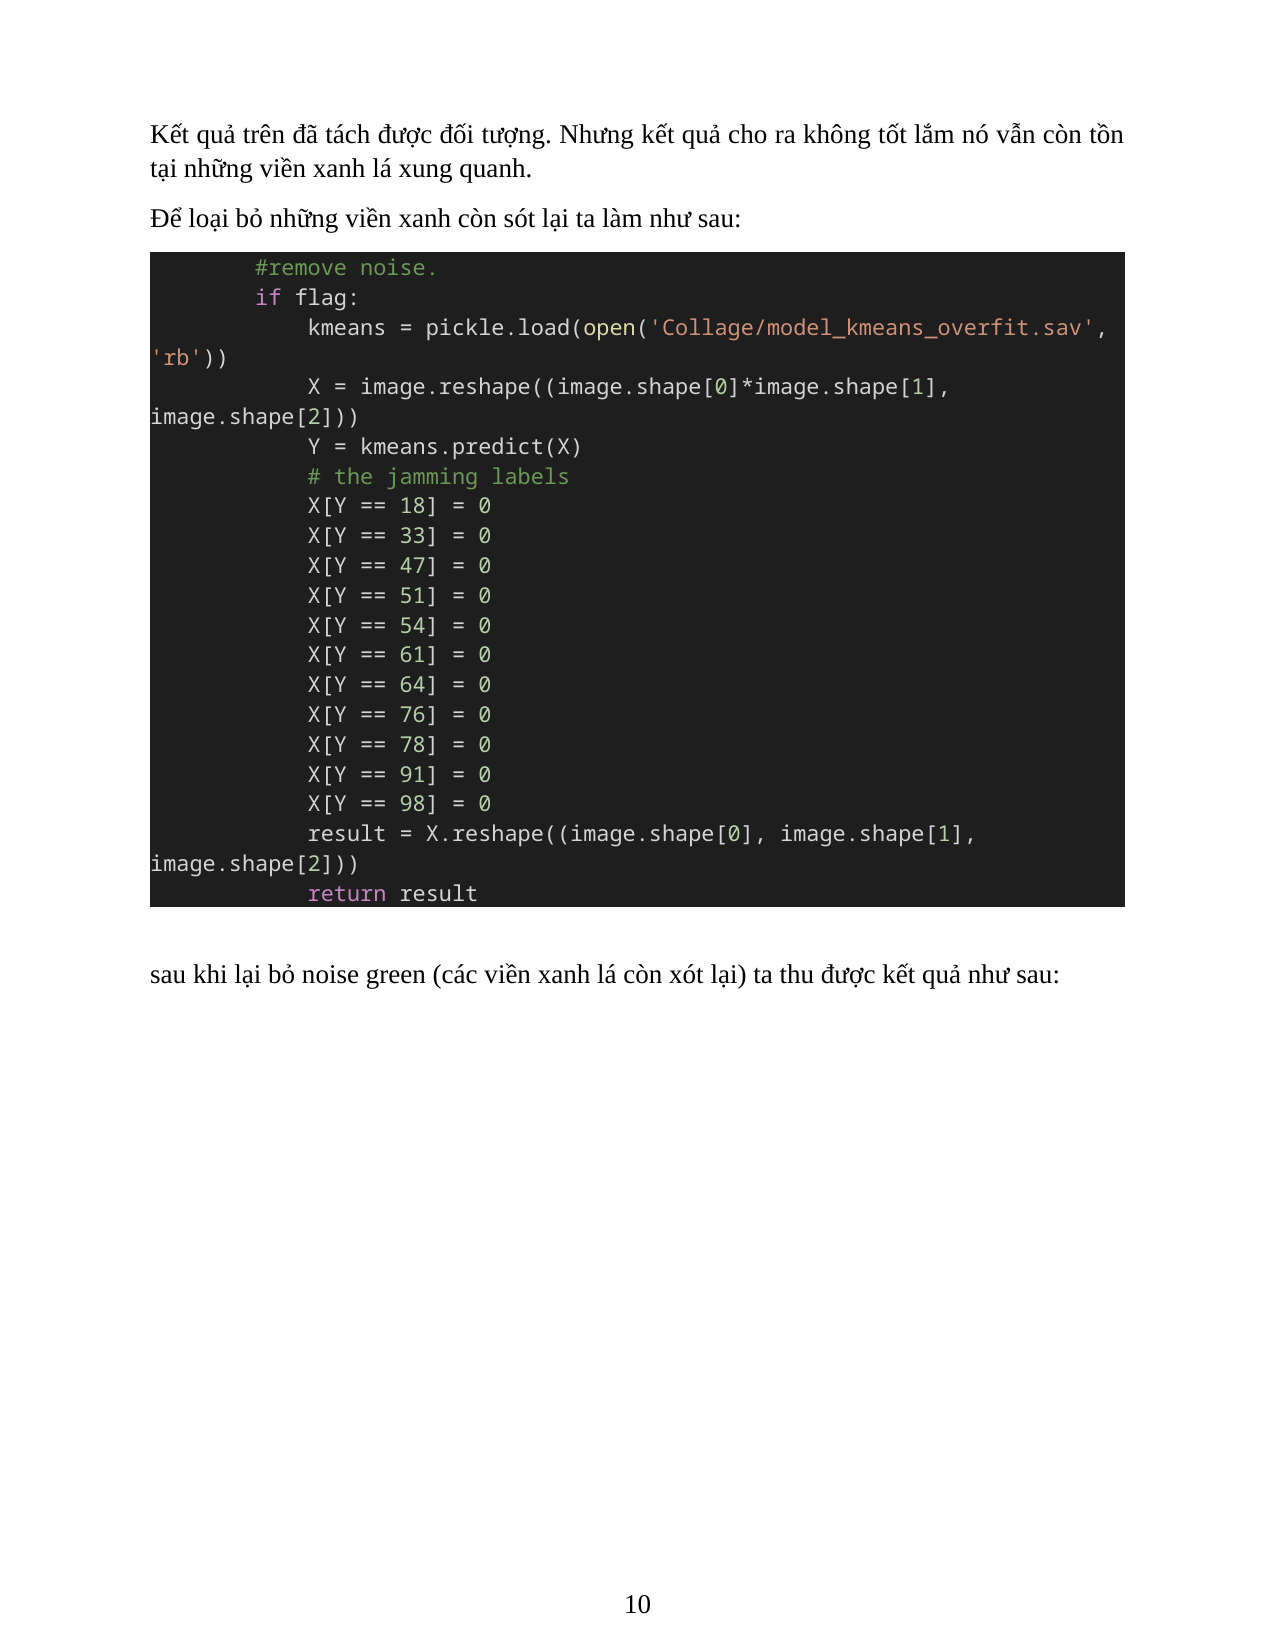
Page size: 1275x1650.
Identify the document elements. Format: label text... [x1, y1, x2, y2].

text X[Y == 54] = 0 [150, 609, 1125, 639]
text Kết quả trên đã tách được đối tượng. Nhưng kết quả cho ra không tốt lắm nó vẫn còn tồn tại những viền xanh lá xung quanh. [150, 118, 1125, 183]
text #remove noise. [150, 252, 1125, 282]
text sau khi lại bỏ noise green (các viền xanh lá còn xót lại) ta thu được kết quả như sau: [150, 958, 1125, 989]
text X[Y == 76] = 0 [150, 699, 1125, 729]
text X[Y == 78] = 0 [150, 729, 1125, 758]
text X[Y == 61] = 0 [150, 639, 1125, 669]
text X[Y == 91] = 0 [150, 758, 1125, 788]
text X[Y == 33] = 0 [150, 520, 1125, 550]
text X[Y == 47] = 0 [150, 550, 1125, 580]
text X[Y == 64] = 0 [150, 669, 1125, 699]
text kmeans = pickle.load(open('Collage/model_kmeans_overfit.sav', 'rb')) [150, 312, 1125, 371]
text if flag: [150, 282, 1125, 312]
text # the jamming labels [150, 461, 1125, 490]
text Y = kmeans.predict(X) [150, 431, 1125, 461]
text Để loại bỏ những viền xanh còn sót lại ta làm như sau: [150, 202, 1125, 233]
text return result [150, 878, 1125, 907]
text result = X.reshape((image.shape[0], image.shape[1], image.shape[2])) [150, 818, 1125, 878]
text X[Y == 18] = 0 [150, 490, 1125, 520]
text X = image.reshape((image.shape[0]*image.shape[1], image.shape[2])) [150, 371, 1125, 431]
text X[Y == 51] = 0 [150, 580, 1125, 609]
text X[Y == 98] = 0 [150, 788, 1125, 818]
